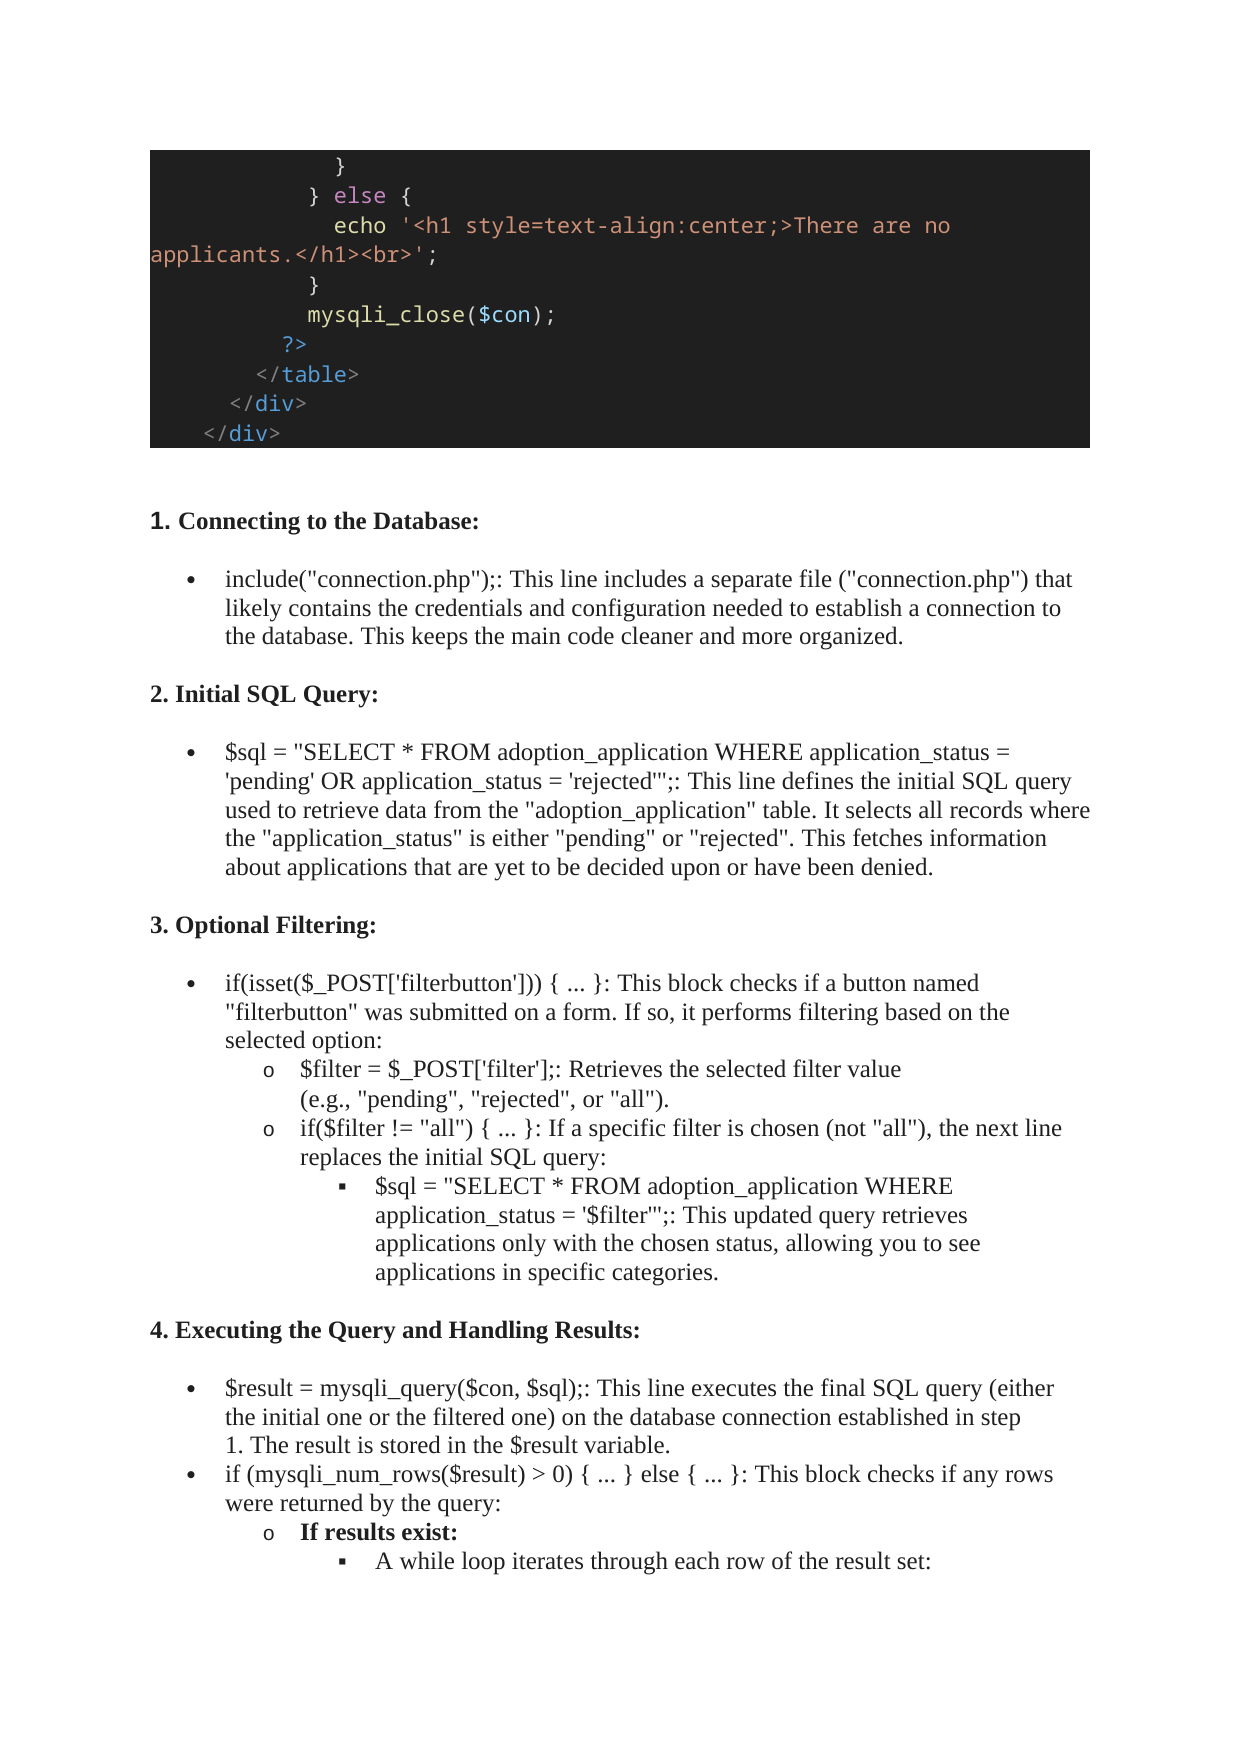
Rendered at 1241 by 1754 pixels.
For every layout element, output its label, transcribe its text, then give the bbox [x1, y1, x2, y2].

list $filter = $_POST['filter'];: Retrieves the selected filter value (e.g., "pending", "rejected", or "all"). [262, 1054, 1090, 1113]
text } else { [150, 180, 1090, 209]
text 1. Connecting to the Database: [150, 506, 1090, 535]
list A while loop iterates through each row of the result set: [337, 1546, 1090, 1575]
text mysqli_close($con); [150, 299, 1090, 329]
text 3. Optional Filtering: [150, 910, 1090, 939]
list $result = mysqli_query($con, $sql);: This line executes the final SQL query (either the initial one or the filtered one) on the database connection established in step 1. The result is stored in the $result variable. [187, 1373, 1090, 1459]
list if (mysqli_num_rows($result) > 0) { ... } else { ... }: This block checks if any rows were returned by the query: [187, 1459, 1090, 1517]
text } [150, 269, 1090, 299]
list if(isset($_POST['filterbutton'])) { ... }: This block checks if a button named "filterbutton" was submitted on a form. If so, it performs filtering based on the selected option: [187, 968, 1090, 1054]
list if($filter != "all") { ... }: If a specific filter is chosen (not "all"), the next line replaces the initial SQL query: [262, 1113, 1090, 1171]
text 4. Executing the Query and Handling Results: [150, 1315, 1090, 1344]
text </table> [150, 358, 1090, 388]
text 2. Initial SQL Query: [150, 679, 1090, 708]
list include("connection.php");: This line includes a separate file ("connection.php") that likely contains the credentials and configuration needed to establish a connection to the database. This keeps the main code cleaner and more organized. [187, 564, 1090, 650]
list $sql = "SELECT * FROM adoption_application WHERE application_status = 'pending' OR application_status = 'rejected'";: This line defines the initial SQL query used to retrieve data from the "adoption_application" table. It selects all records where the "application_status" is either "pending" or "rejected". This fetches information about applications that are yet to be decided upon or have been denied. [187, 737, 1090, 881]
text </div> [150, 388, 1090, 418]
text </div> [150, 418, 1090, 448]
list $sql = "SELECT * FROM adoption_application WHERE application_status = '$filter'";: This updated query retrieves applications only with the chosen status, allowing you to see applications in specific categories. [337, 1171, 1090, 1286]
text echo '<h1 style=text-align:center;>There are no applicants.</h1><br>'; [150, 209, 1090, 269]
list If results exist: [262, 1517, 1090, 1546]
text } [150, 150, 1090, 180]
text ?> [150, 329, 1090, 358]
